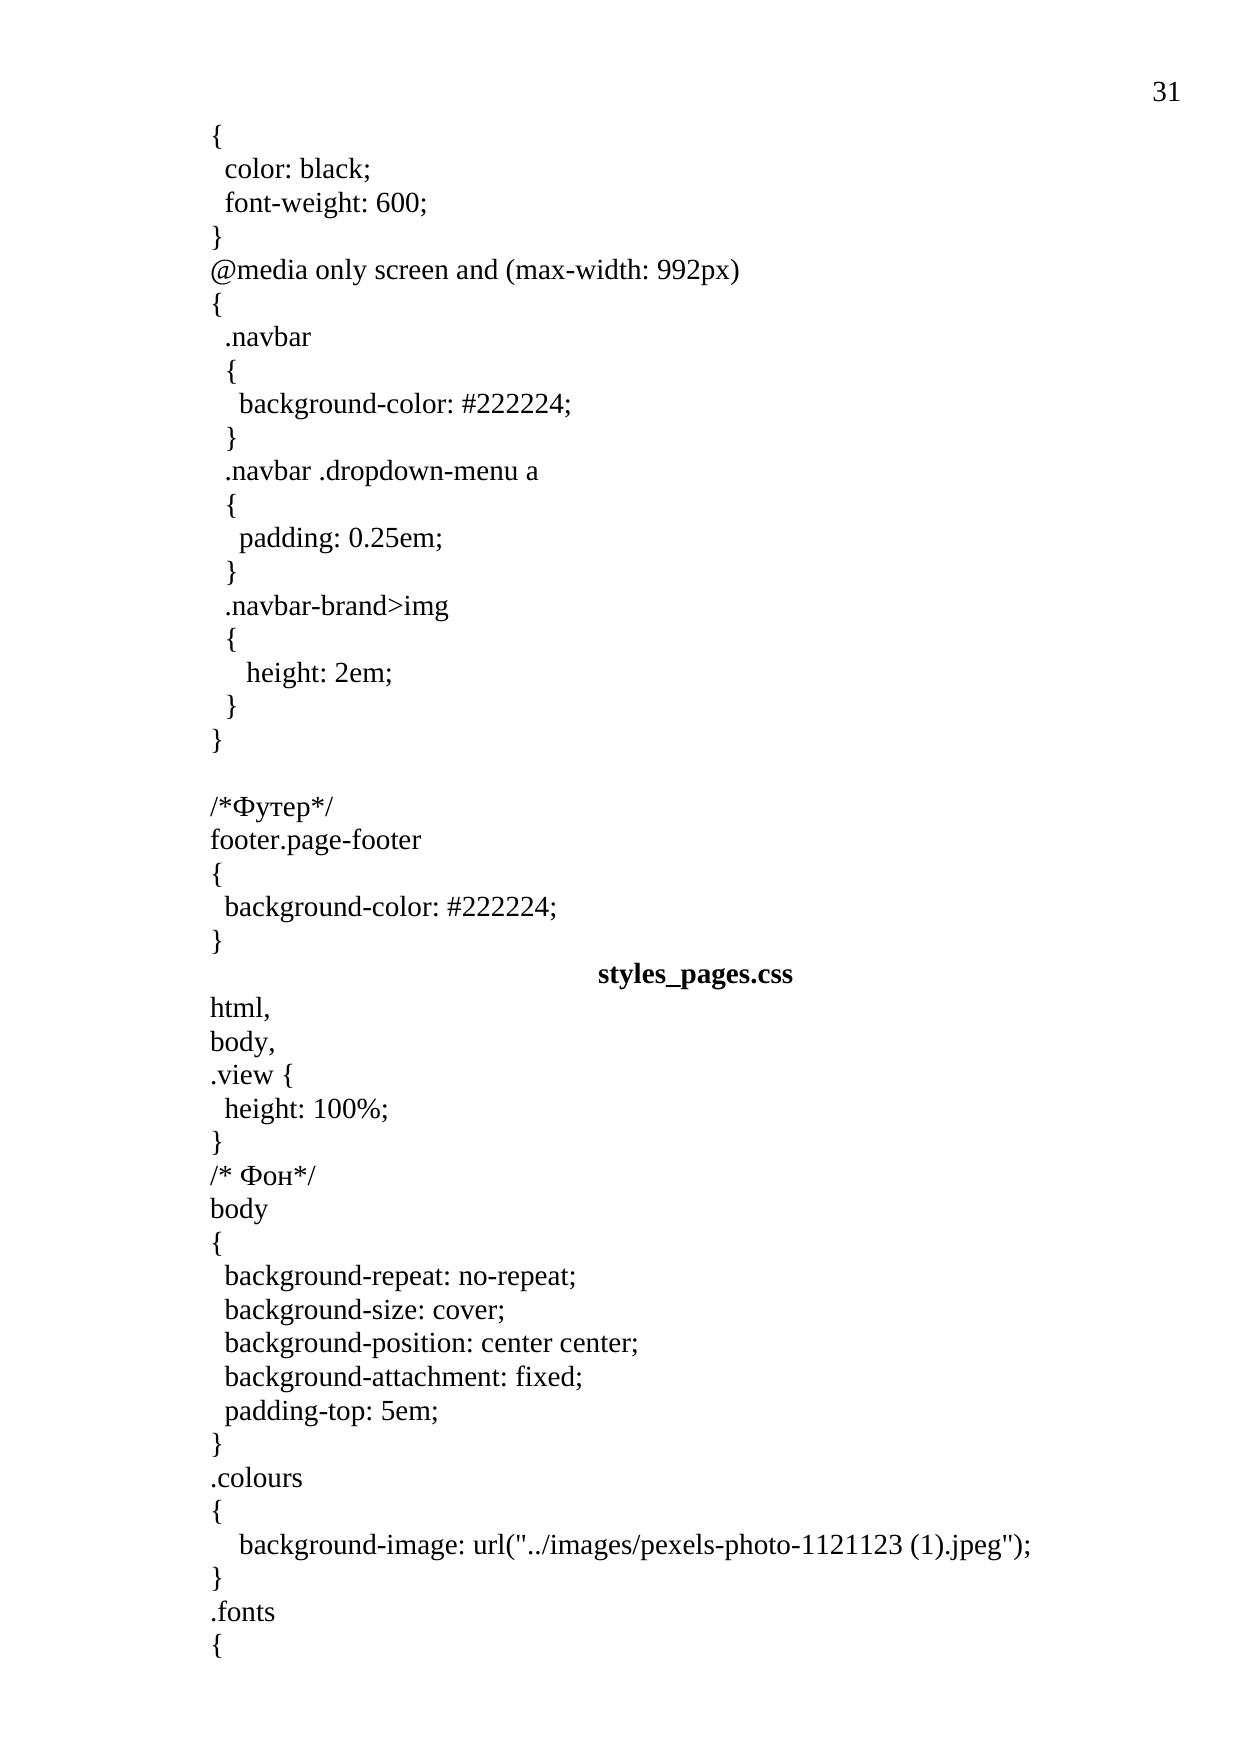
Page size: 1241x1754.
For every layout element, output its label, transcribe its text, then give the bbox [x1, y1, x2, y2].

list background-position: center center; [210, 1326, 1181, 1359]
list footer.page-footer [210, 822, 1181, 856]
list .colours [210, 1460, 1181, 1493]
list background-image: url("../images/pexels-photo-1121123 (1).jpeg"); [210, 1527, 1181, 1560]
list { [210, 621, 1181, 655]
list padding: 0.25em; [210, 521, 1181, 554]
list height: 2em; [210, 655, 1181, 688]
list .fonts [210, 1594, 1181, 1627]
list { [210, 353, 1181, 386]
list styles_pages.css [210, 957, 1181, 990]
list { [210, 487, 1181, 521]
list html, [210, 990, 1181, 1024]
list } [210, 420, 1181, 453]
list background-color: #222224; [210, 386, 1181, 420]
list { [210, 856, 1181, 889]
list .navbar-brand>img [210, 588, 1181, 621]
list } [210, 923, 1181, 957]
list .navbar [210, 319, 1181, 353]
list padding-top: 5em; [210, 1393, 1181, 1426]
list { [210, 286, 1181, 319]
list { [210, 1493, 1181, 1527]
list } [210, 1560, 1181, 1594]
list } [210, 219, 1181, 252]
list body [210, 1191, 1181, 1225]
list } [210, 554, 1181, 588]
list } [210, 1124, 1181, 1158]
list body, [210, 1024, 1181, 1057]
list height: 100%; [210, 1091, 1181, 1124]
list @media only screen and (max-width: 992px) [210, 252, 1181, 286]
list .view { [210, 1057, 1181, 1091]
list background-size: cover; [210, 1292, 1181, 1326]
list font-weight: 600; [210, 185, 1181, 219]
list } [210, 1426, 1181, 1460]
list background-color: #222224; [210, 889, 1181, 923]
list color: black; [210, 152, 1181, 185]
list } [210, 688, 1181, 722]
list } [210, 722, 1181, 755]
list { [210, 118, 1181, 152]
list .navbar .dropdown-menu a [210, 453, 1181, 487]
list background-attachment: fixed; [210, 1359, 1181, 1393]
list background-repeat: no-repeat; [210, 1258, 1181, 1292]
list { [210, 1225, 1181, 1258]
list /*Футер*/ [210, 789, 1181, 822]
list { [210, 1627, 1181, 1661]
list /* Фон*/ [210, 1158, 1181, 1191]
